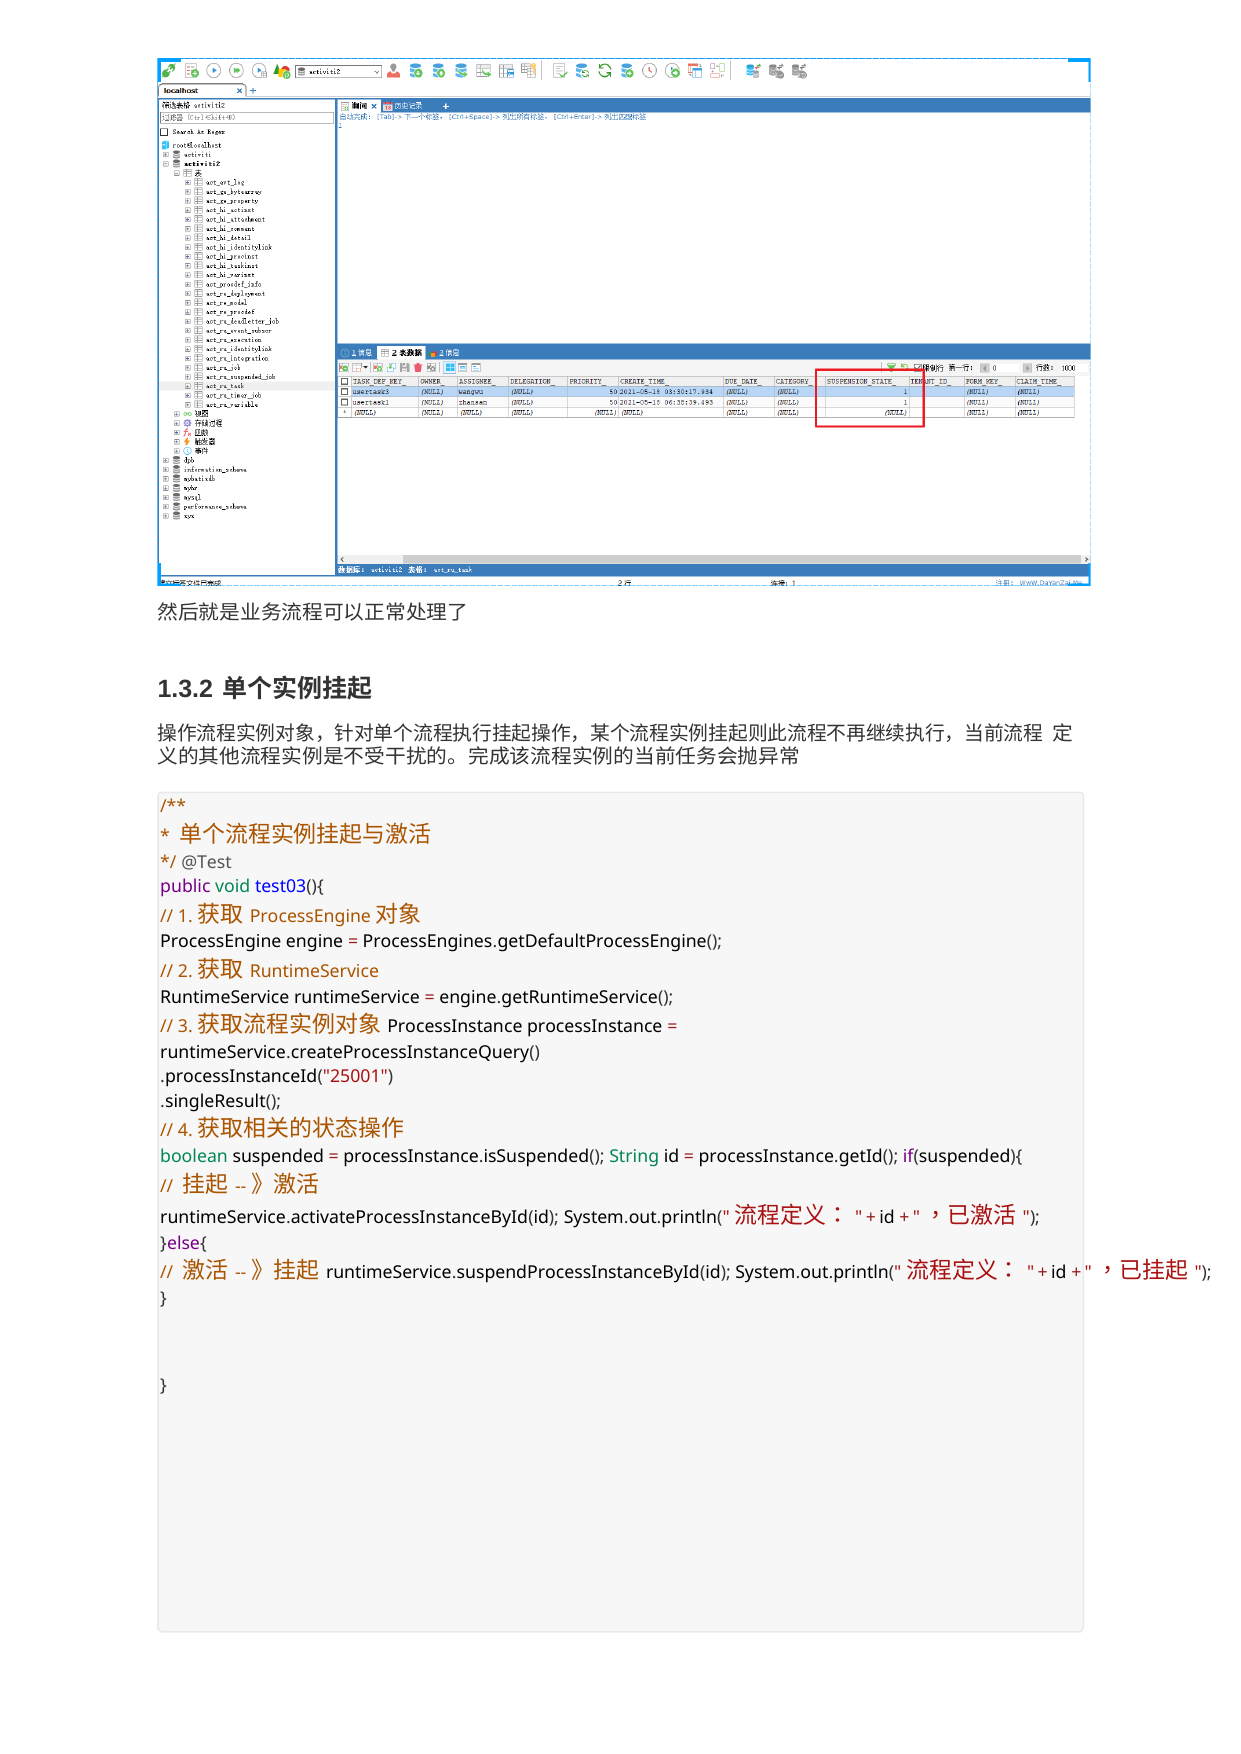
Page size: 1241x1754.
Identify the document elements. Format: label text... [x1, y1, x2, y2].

picture [157, 58, 1091, 586]
text 然后就是业务流程可以正常处理了 [157, 596, 1096, 625]
text 操作流程实例对象，针对单个流程执行挂起操作，某个流程实例挂起则此流程不再继续执行，当前流程 定义的其他流程实例是不受干扰的。完成该流程实例的当前任务会抛异常 [157, 721, 1073, 769]
subtitle 单个实例挂起 [157, 668, 1096, 705]
